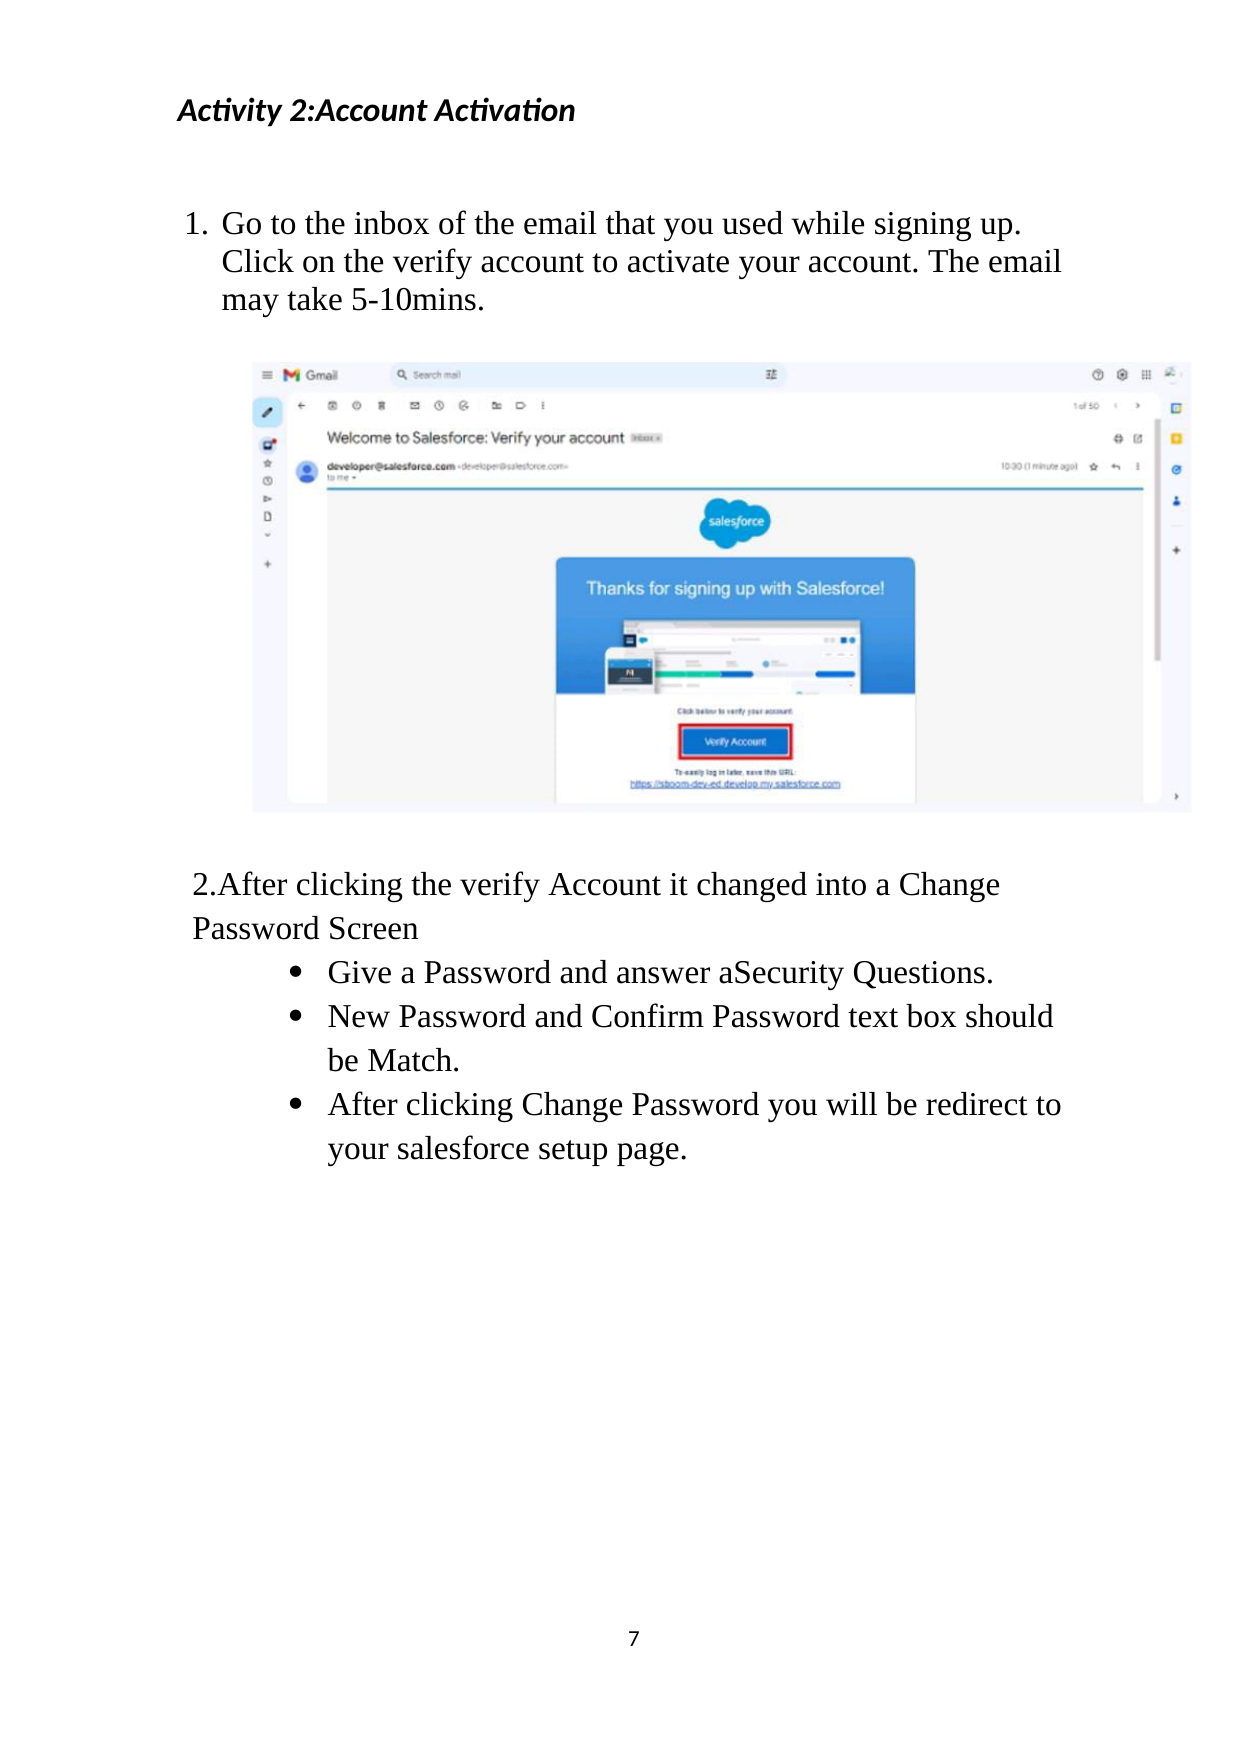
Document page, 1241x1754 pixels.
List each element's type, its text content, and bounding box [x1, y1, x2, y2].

list Activity 2:Account Activation [177, 89, 1090, 129]
list After clicking Change Password you will be redirect to your salesforce setup page. [290, 1084, 1090, 1167]
picture [252, 362, 1193, 816]
list Go to the inbox of the email that you used while signing up. Click on the verify account to activate your account. The email may take 5-10mins. [184, 203, 1090, 318]
list 2.After clicking the verify Account it changed into a Change Password Screen [192, 864, 1090, 947]
list Give a Password and answer aSecurity Questions. [290, 952, 1090, 991]
list New Password and Confirm Password text box should be Match. [290, 996, 1090, 1079]
